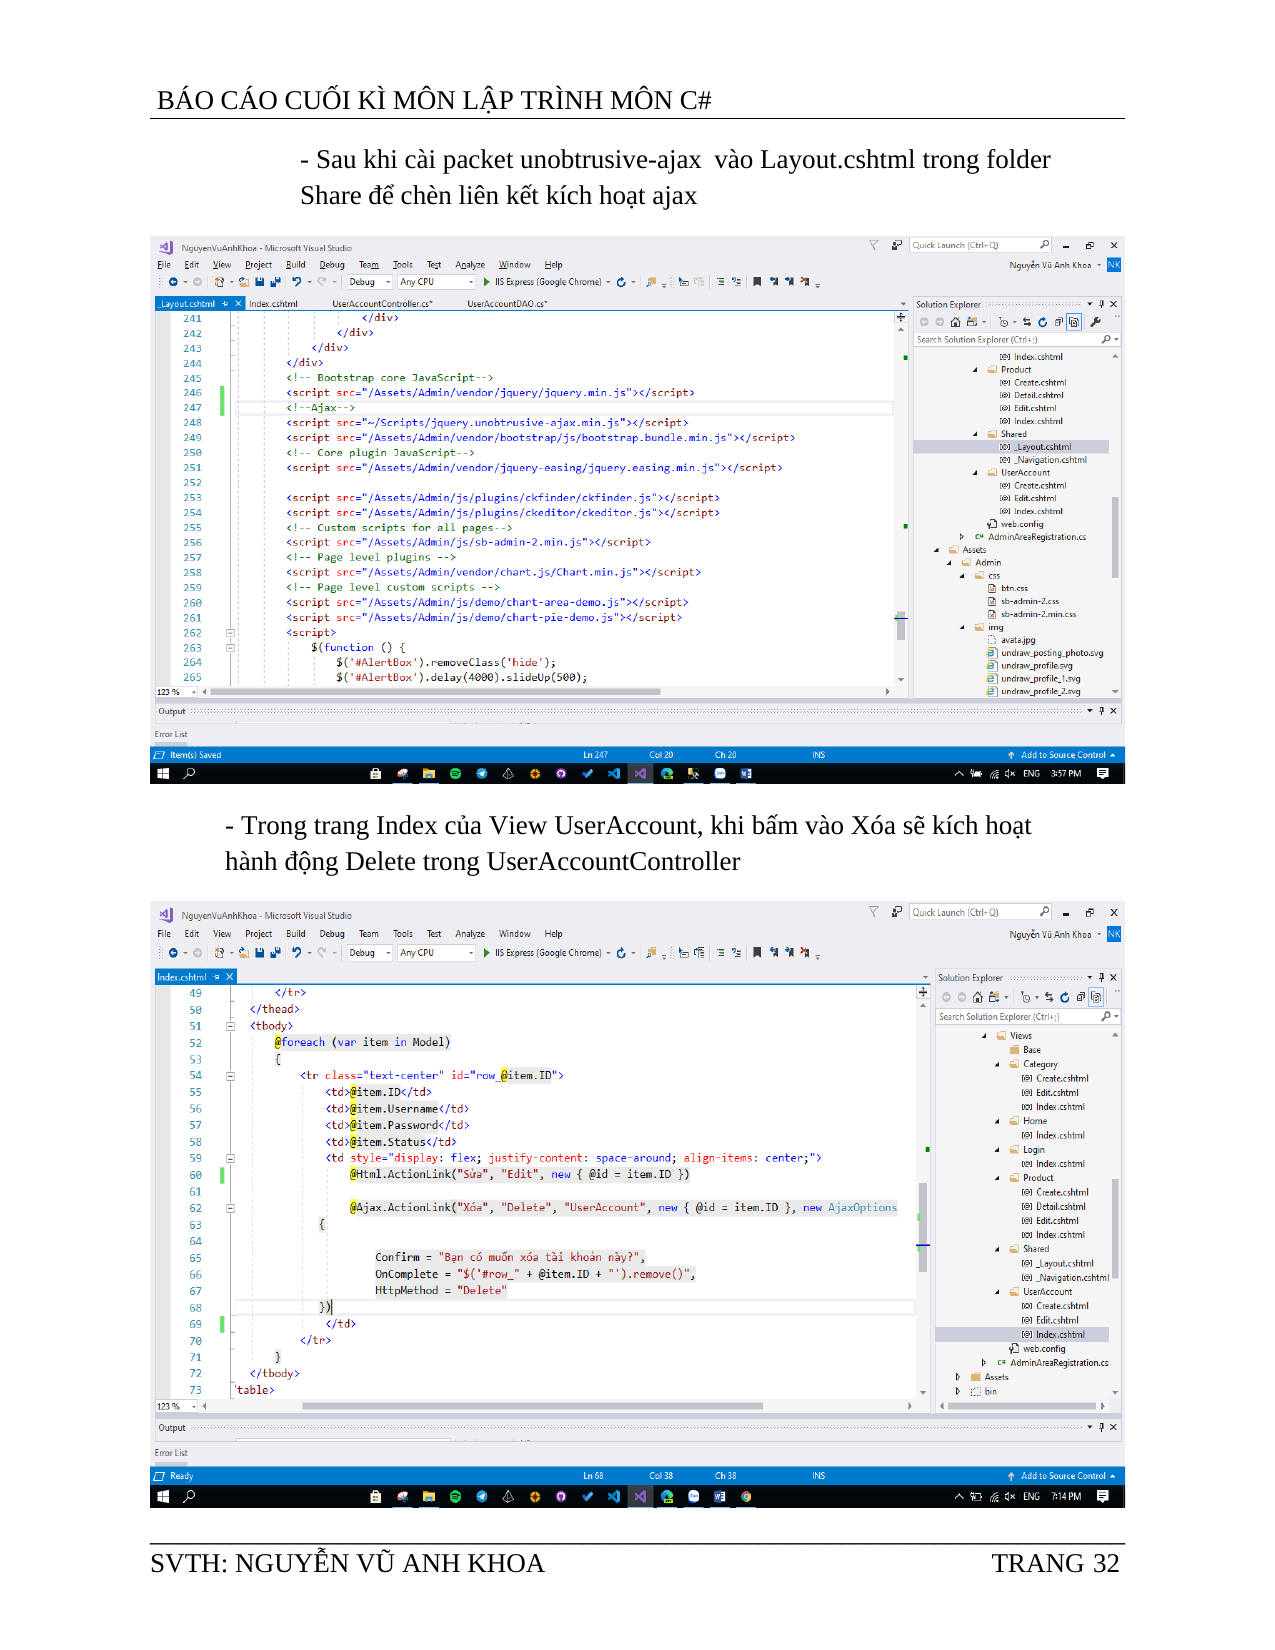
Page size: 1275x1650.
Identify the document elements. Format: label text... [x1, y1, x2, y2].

picture [150, 901, 1125, 1508]
picture [150, 236, 1125, 784]
text - Trong trang Index của View UserAccount, khi bấm vào Xóa sẽ kích hoạt hành động Delete trong UserAccountController [225, 809, 1078, 876]
text - Sau khi cài packet unobtrusive-ajax vào Layout.cshtml trong folder Share để chèn liên kết kích hoạt ajax [300, 144, 1078, 211]
